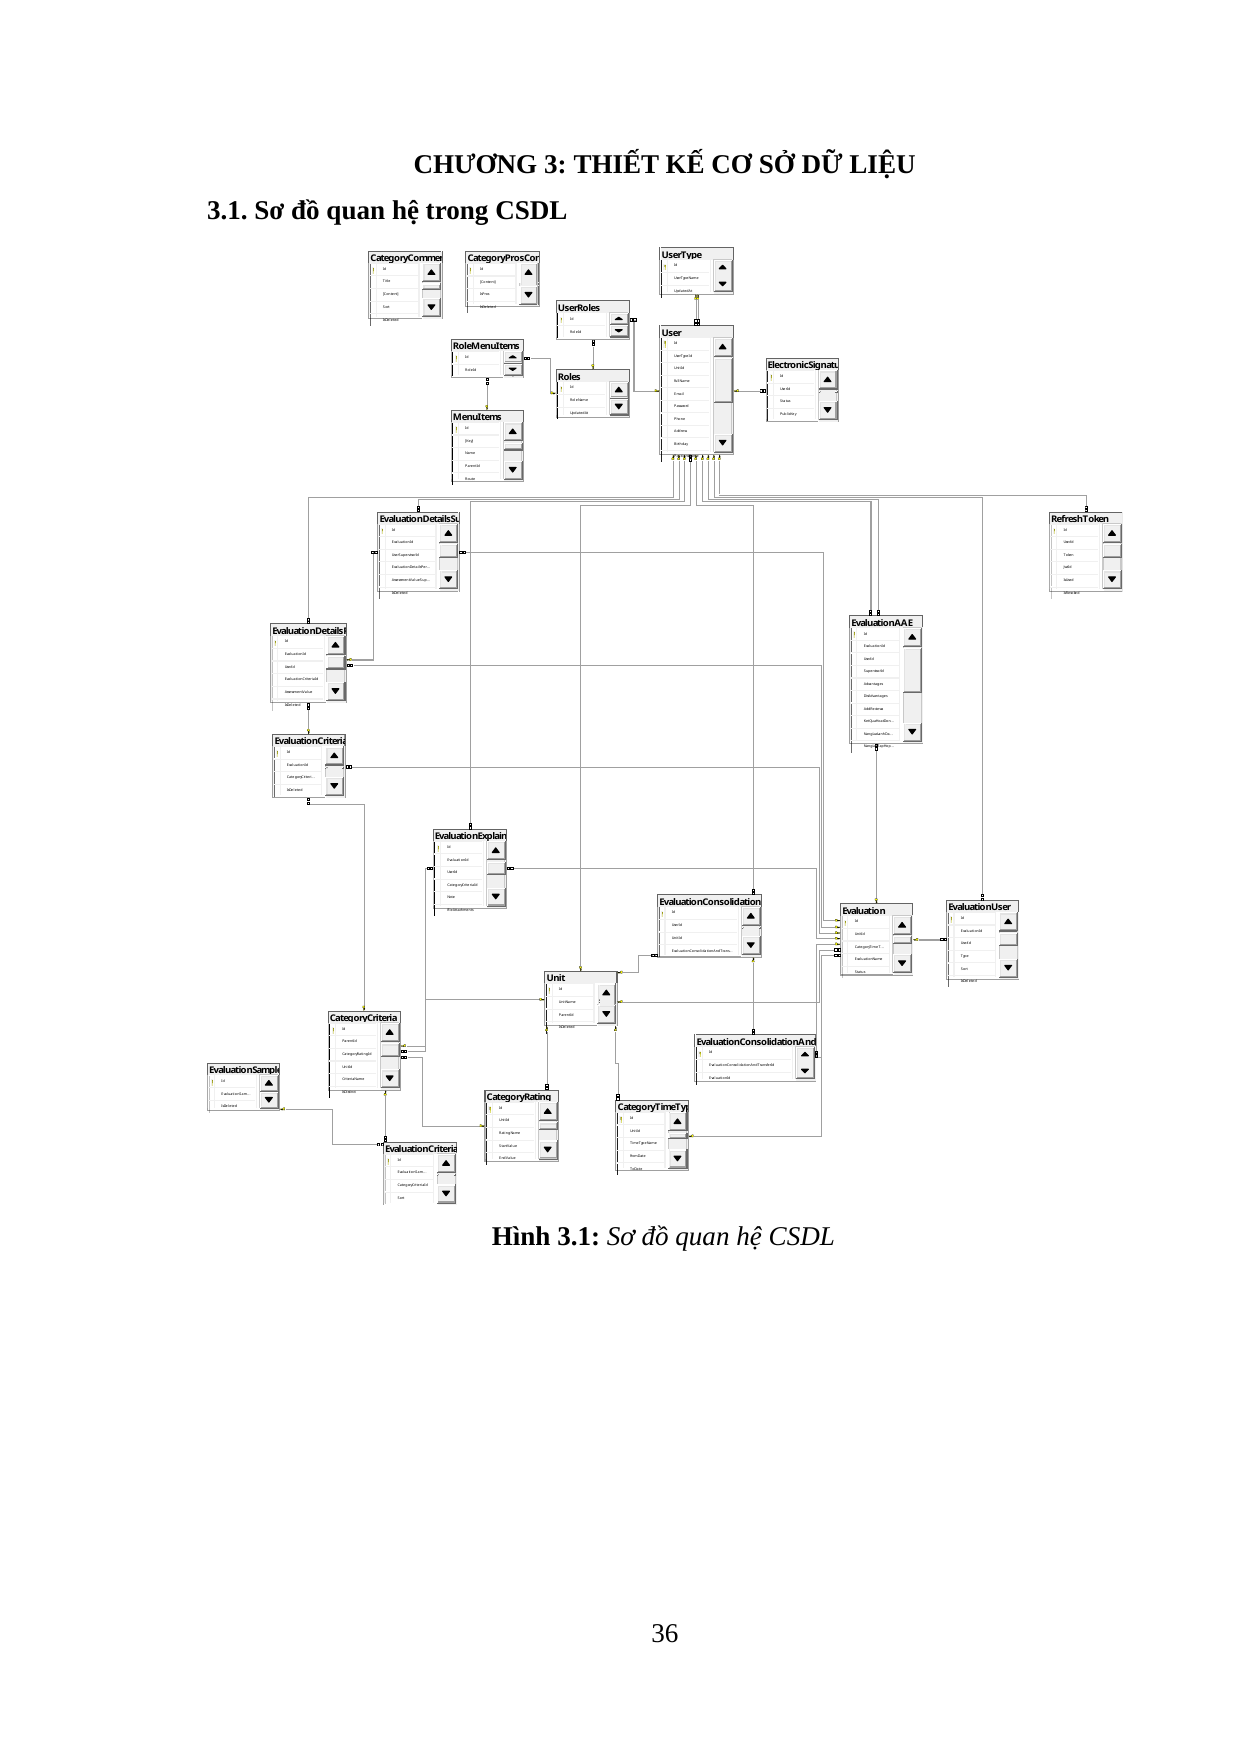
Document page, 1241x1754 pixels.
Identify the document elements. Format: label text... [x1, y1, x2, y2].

title Sơ đồ quan hệ CSDL [207, 1220, 1122, 1251]
text Sơ đồ quan hệ trong CSDL [207, 194, 1122, 226]
text THIẾT KẾ CƠ SỞ DỮ LIỆU [207, 148, 1122, 179]
